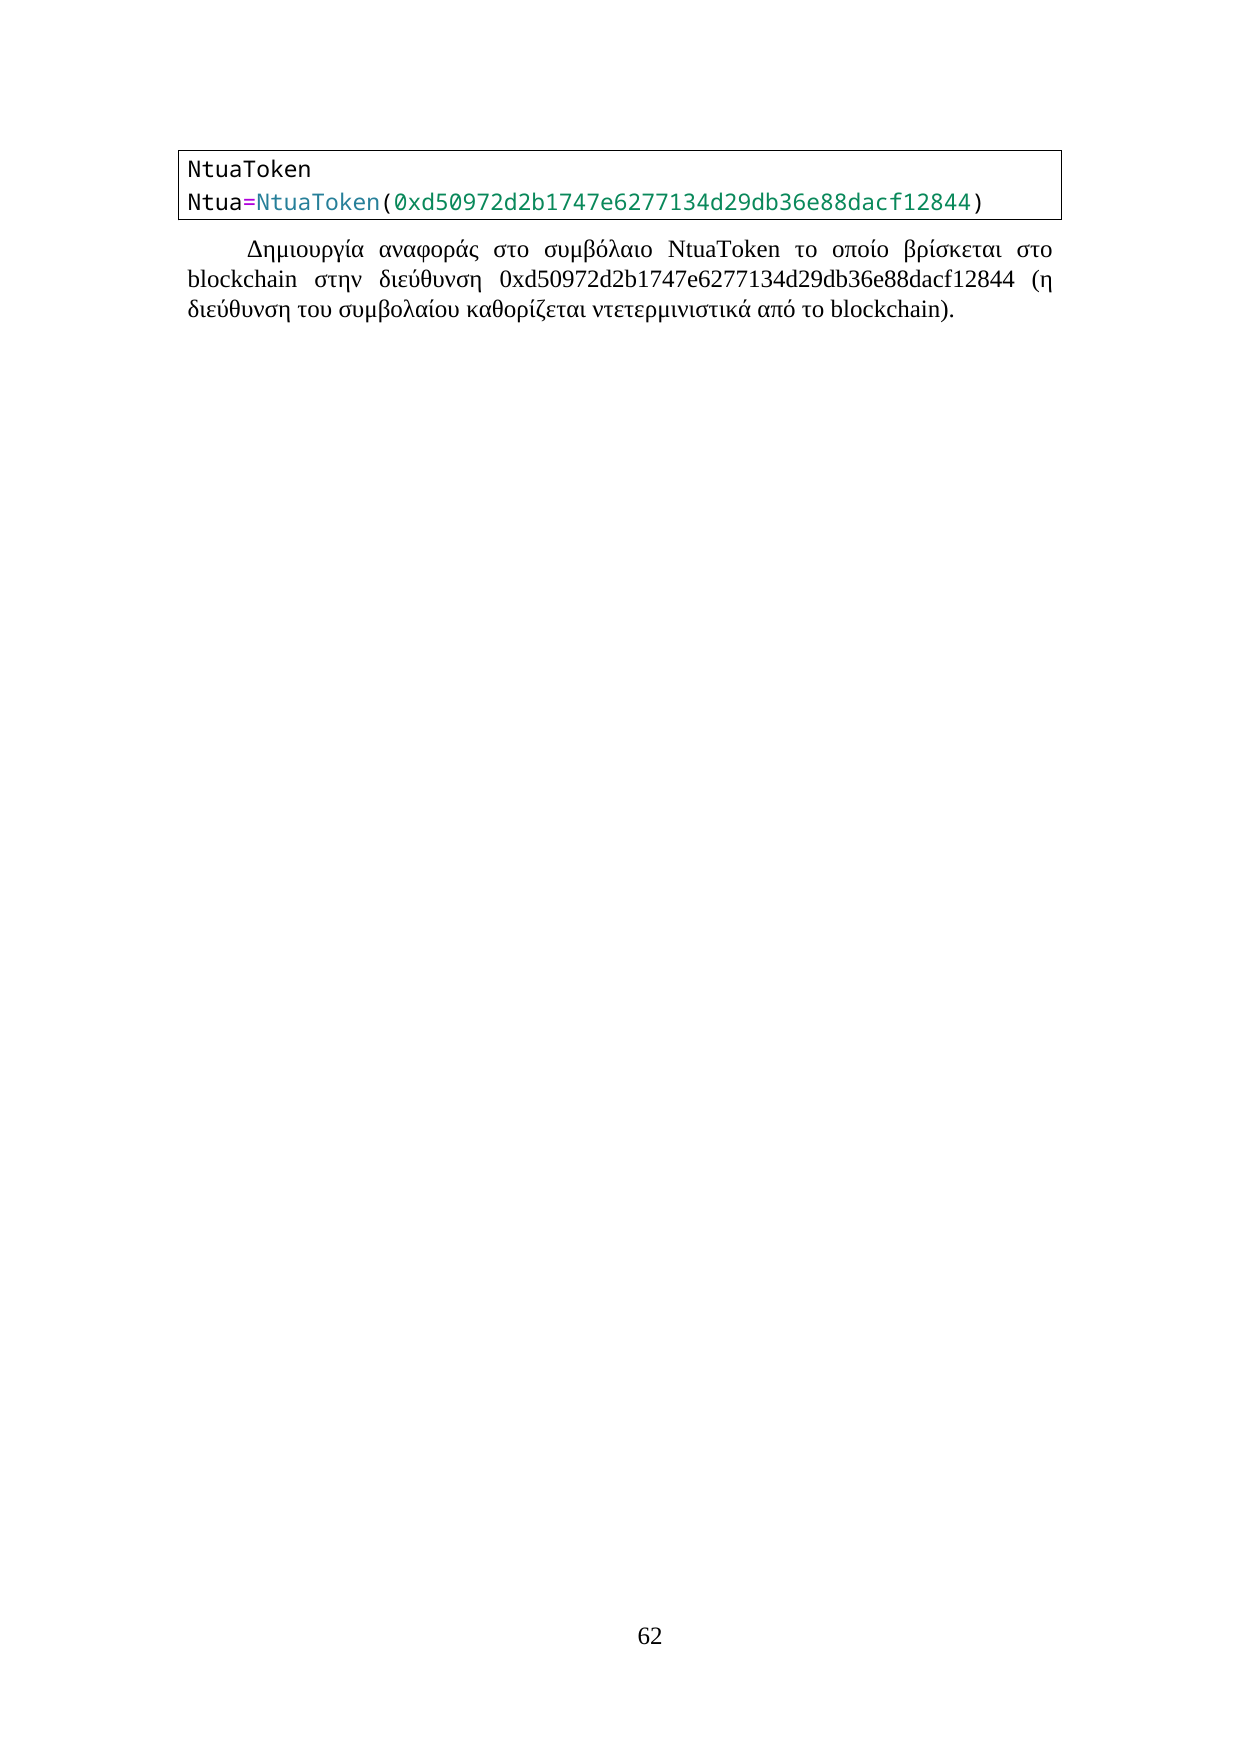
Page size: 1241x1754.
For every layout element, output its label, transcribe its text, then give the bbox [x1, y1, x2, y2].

text Δημιουργία αναφοράς στο συμβόλαιο NtuaToken το οποίο βρίσκεται στο blockchain στην διεύθυνση 0xd50972d2b1747e6277134d29db36e88dacf12844 (η διεύθυνση του συμβολαίου καθορίζεται ντετερμινιστικά από το blockchain). [187, 234, 1053, 323]
text NtuaToken Ntua=NtuaToken(0xd50972d2b1747e6277134d29db36e88dacf12844) [179, 151, 1061, 219]
